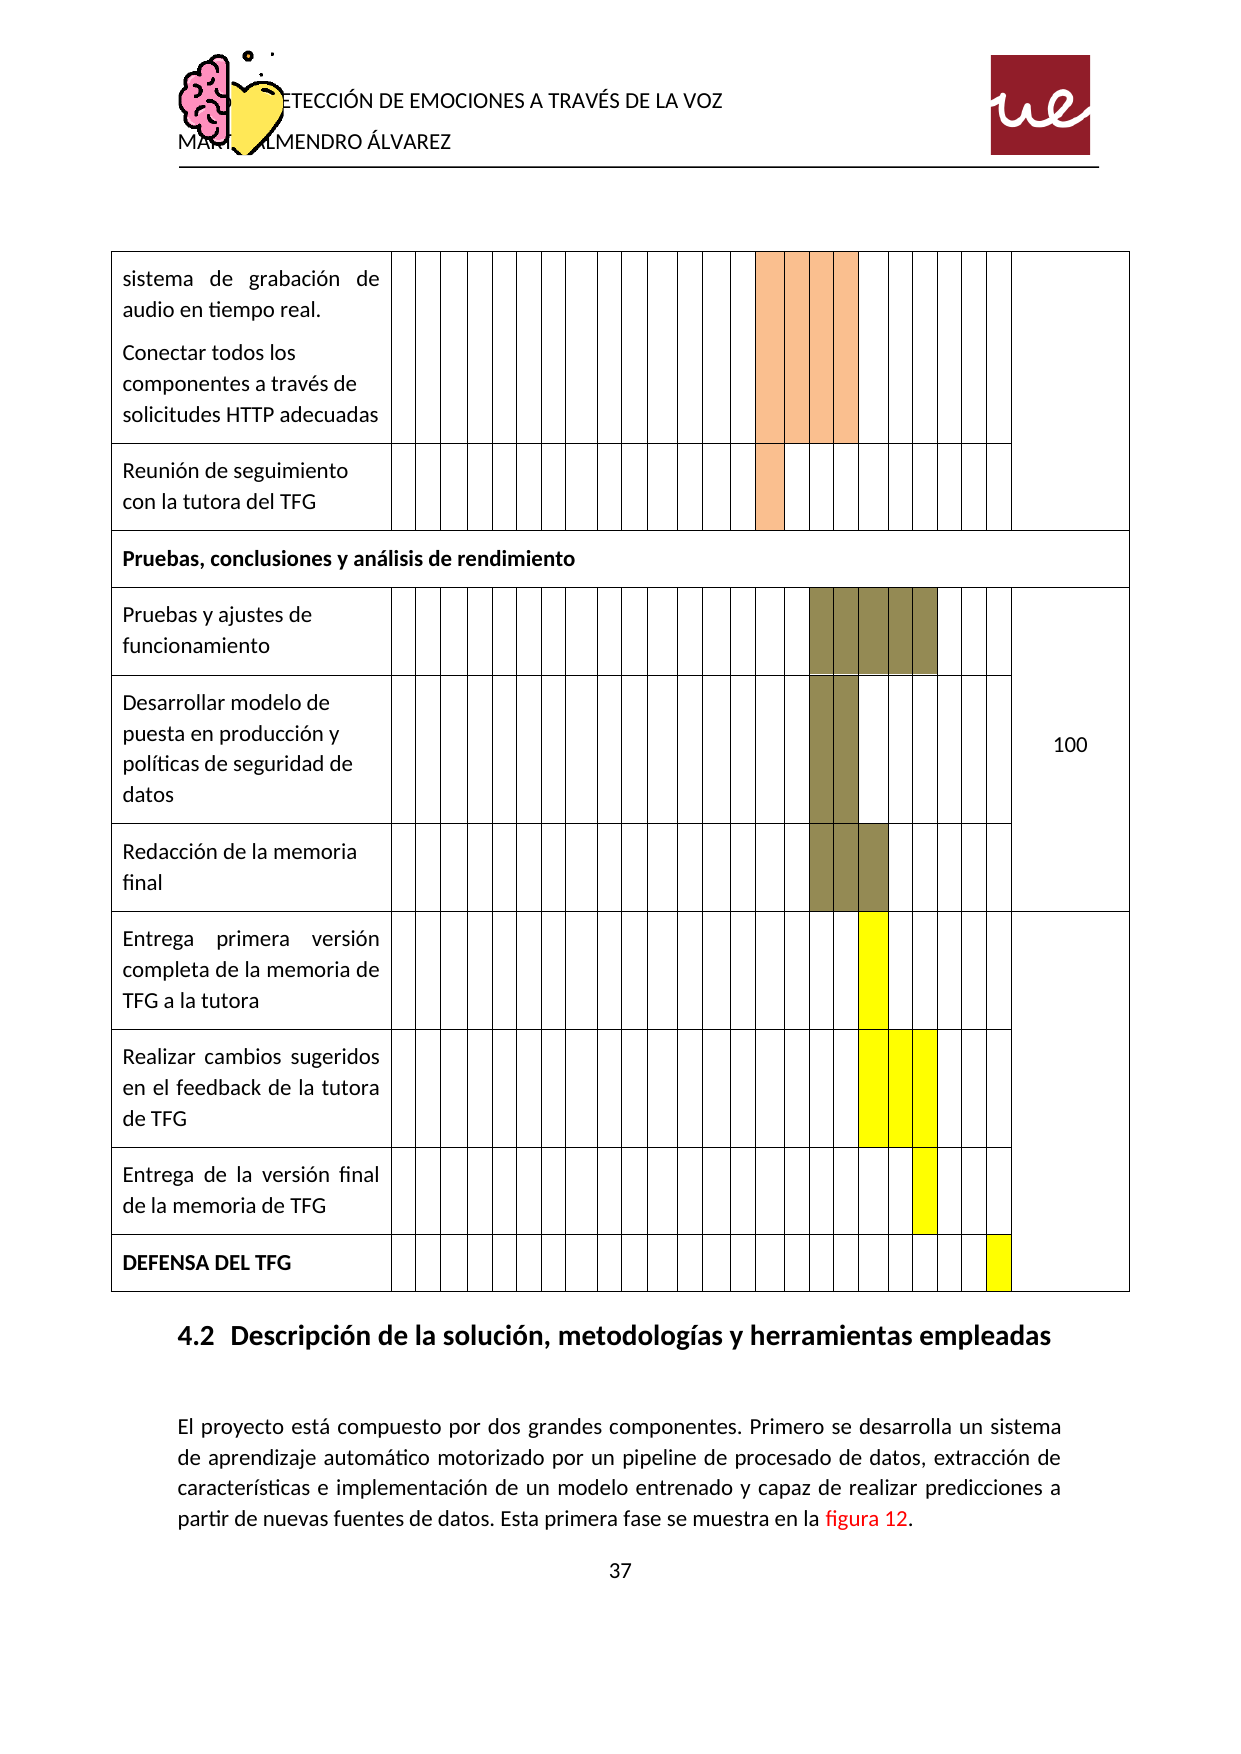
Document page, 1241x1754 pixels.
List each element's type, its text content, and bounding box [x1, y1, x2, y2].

table_cell [785, 1148, 809, 1234]
table_cell [859, 444, 888, 530]
table_cell [987, 1235, 1011, 1291]
table_cell [938, 588, 961, 674]
table_cell [598, 1235, 621, 1291]
table_cell [416, 676, 440, 823]
table_cell [913, 252, 937, 443]
table_cell [517, 1030, 541, 1147]
table_cell [468, 1030, 492, 1147]
table_cell [785, 1235, 809, 1291]
table_cell [392, 1235, 415, 1291]
table_cell [493, 1030, 516, 1147]
table_cell [468, 824, 492, 911]
table_cell [392, 1148, 415, 1234]
table_cell [731, 444, 755, 530]
table_cell [493, 1235, 516, 1291]
table_cell [938, 1235, 961, 1291]
table_cell [987, 676, 1011, 823]
table_cell [756, 676, 784, 823]
table_cell [756, 252, 784, 443]
table_cell [913, 1235, 937, 1291]
table_cell [678, 1235, 702, 1291]
table_cell [785, 1030, 809, 1147]
table_cell [938, 912, 961, 1029]
table_cell [622, 824, 647, 911]
table_cell [756, 912, 784, 1029]
table_cell [834, 1148, 858, 1234]
table_cell [441, 676, 467, 823]
table_cell [987, 1030, 1011, 1147]
table_cell [962, 1235, 986, 1291]
table_cell [678, 588, 702, 674]
table_cell Reunión de seguimiento con la tutora del TFG [112, 444, 391, 530]
table_cell [810, 1235, 833, 1291]
table_cell [648, 588, 677, 674]
table_cell Desarrollar modelo de puesta en producción y políticas de seguridad de datos [112, 676, 391, 823]
table_cell [756, 1030, 784, 1147]
table_cell [493, 1148, 516, 1234]
table_cell [598, 676, 621, 823]
table_cell [678, 676, 702, 823]
table_cell [468, 912, 492, 1029]
table_cell [834, 824, 858, 911]
table_cell [493, 252, 516, 443]
table_cell [622, 676, 647, 823]
table_cell [859, 824, 888, 911]
table_cell [913, 676, 937, 823]
table_cell [542, 1235, 565, 1291]
picture [177, 50, 284, 154]
table_cell [648, 1148, 677, 1234]
picture [990, 55, 1091, 155]
table_cell [834, 588, 858, 674]
table_cell [517, 1235, 541, 1291]
table_cell [392, 1030, 415, 1147]
table_cell [859, 252, 888, 443]
table_cell [810, 444, 833, 530]
table_cell [810, 824, 833, 911]
table_cell [962, 1148, 986, 1234]
table_cell [542, 676, 565, 823]
table_cell [987, 444, 1011, 530]
table_cell [622, 252, 647, 443]
table_cell [468, 676, 492, 823]
table_cell [810, 1030, 833, 1147]
table_cell [678, 824, 702, 911]
table_cell [859, 1148, 888, 1234]
table_cell [731, 588, 755, 674]
table_cell [703, 444, 730, 530]
table_cell Pruebas y ajustes de funcionamiento [112, 588, 391, 674]
table_cell [889, 1235, 912, 1291]
table_cell [566, 588, 597, 674]
table_cell [416, 1030, 440, 1147]
table_cell [810, 588, 833, 674]
table_cell [566, 252, 597, 443]
table_cell [648, 824, 677, 911]
table_cell [785, 588, 809, 674]
table_cell [622, 444, 647, 530]
table_cell [731, 912, 755, 1029]
table_cell [810, 1148, 833, 1234]
table_cell [441, 1148, 467, 1234]
table_cell [913, 1148, 937, 1234]
table_cell [392, 252, 415, 443]
table_cell [703, 1235, 730, 1291]
table_cell [987, 252, 1011, 443]
table_cell [542, 252, 565, 443]
table_cell [785, 676, 809, 823]
table_cell [938, 1148, 961, 1234]
table_cell [987, 912, 1011, 1029]
table_cell [622, 1235, 647, 1291]
table_cell [889, 252, 912, 443]
table_cell [441, 1030, 467, 1147]
table_cell [889, 676, 912, 823]
table_cell [598, 588, 621, 674]
table_cell [859, 912, 888, 1029]
table_cell [622, 912, 647, 1029]
table_cell [810, 912, 833, 1029]
table_cell [598, 824, 621, 911]
table_cell [834, 676, 858, 823]
table_cell [416, 444, 440, 530]
table_cell [962, 252, 986, 443]
table_cell Redacción de la memoria final [112, 824, 391, 911]
table_cell [392, 912, 415, 1029]
table_cell [598, 1148, 621, 1234]
table_cell [938, 676, 961, 823]
table_cell [622, 1148, 647, 1234]
table_cell [542, 1148, 565, 1234]
table_cell [731, 676, 755, 823]
table_cell [517, 444, 541, 530]
table_cell [889, 588, 912, 674]
table_cell [889, 912, 912, 1029]
table_cell [962, 588, 986, 674]
table_cell [416, 912, 440, 1029]
table_cell [622, 1030, 647, 1147]
table_cell [962, 912, 986, 1029]
table_cell [441, 1235, 467, 1291]
table_cell [938, 252, 961, 443]
table_cell [962, 1030, 986, 1147]
table_cell [678, 1030, 702, 1147]
table_cell [703, 824, 730, 911]
table_cell [678, 444, 702, 530]
table_cell [785, 912, 809, 1029]
table_cell [785, 824, 809, 911]
table_cell [756, 1148, 784, 1234]
table_cell [441, 912, 467, 1029]
table_cell [1012, 912, 1129, 1291]
table_cell [678, 252, 702, 443]
table_cell [542, 1030, 565, 1147]
table_cell [648, 676, 677, 823]
table_cell [517, 588, 541, 674]
table_cell [566, 824, 597, 911]
table_cell [703, 588, 730, 674]
table_cell [517, 676, 541, 823]
table_cell [859, 588, 888, 674]
table_cell [648, 1030, 677, 1147]
table_cell [468, 444, 492, 530]
table_cell [785, 252, 809, 443]
table_cell [468, 588, 492, 674]
table_cell [987, 588, 1011, 674]
table_cell [889, 1148, 912, 1234]
table_cell [517, 252, 541, 443]
table_cell [566, 1030, 597, 1147]
table_cell [566, 1148, 597, 1234]
table_cell [542, 588, 565, 674]
subtitle Descripción de la solución, metodologías y herramientas empleadas [177, 1317, 1063, 1353]
table_cell [731, 1148, 755, 1234]
table_cell [468, 1235, 492, 1291]
table_cell [441, 824, 467, 911]
table_cell [913, 912, 937, 1029]
table_cell [703, 1030, 730, 1147]
table_cell [468, 252, 492, 443]
table_cell [648, 252, 677, 443]
table_cell [598, 912, 621, 1029]
table_cell [756, 444, 784, 530]
table_cell [566, 912, 597, 1029]
table_cell [392, 588, 415, 674]
table_cell [913, 824, 937, 911]
table_cell [542, 824, 565, 911]
table_cell [598, 1030, 621, 1147]
table_cell [834, 252, 858, 443]
table_cell Realizar cambios sugeridos en el feedback de la tutora de TFG [112, 1030, 391, 1147]
table_cell 100 [1012, 588, 1129, 911]
table_cell [731, 252, 755, 443]
table_cell [938, 444, 961, 530]
table_cell [889, 1030, 912, 1147]
table_cell [598, 252, 621, 443]
table_cell [962, 444, 986, 530]
table_cell [648, 912, 677, 1029]
table_cell [416, 1148, 440, 1234]
table_cell [392, 676, 415, 823]
table_cell Entrega primera versión completa de la memoria de TFG a la tutora [112, 912, 391, 1029]
table_cell [678, 912, 702, 1029]
table_cell [517, 1148, 541, 1234]
table_cell [392, 444, 415, 530]
table_cell [731, 1030, 755, 1147]
table_cell [703, 252, 730, 443]
table_cell Entrega de la versión final de la memoria de TFG [112, 1148, 391, 1234]
table_cell [493, 588, 516, 674]
table_cell [648, 444, 677, 530]
table_cell [598, 444, 621, 530]
table_cell [962, 824, 986, 911]
table_cell [834, 1235, 858, 1291]
table_cell [542, 444, 565, 530]
table_cell [834, 444, 858, 530]
table_cell [622, 588, 647, 674]
table_cell [756, 588, 784, 674]
table_cell [441, 588, 467, 674]
table_cell [987, 1148, 1011, 1234]
table_cell [542, 912, 565, 1029]
table_cell [493, 676, 516, 823]
table_cell [731, 1235, 755, 1291]
table_cell [648, 1235, 677, 1291]
table_cell [913, 1030, 937, 1147]
table_cell Pruebas, conclusiones y análisis de rendimiento [112, 531, 1129, 587]
table_cell [517, 824, 541, 911]
table_cell [859, 676, 888, 823]
table_cell [785, 444, 809, 530]
table_cell [987, 824, 1011, 911]
table_cell [416, 588, 440, 674]
table_cell [493, 912, 516, 1029]
table_cell [416, 252, 440, 443]
table_cell [962, 676, 986, 823]
table_cell [678, 1148, 702, 1234]
table_cell DEFENSA DEL TFG [112, 1235, 391, 1291]
table_cell [468, 1148, 492, 1234]
table_cell [913, 588, 937, 674]
table_cell [859, 1235, 888, 1291]
table_cell [938, 824, 961, 911]
table_cell [889, 824, 912, 911]
table_cell [566, 676, 597, 823]
table_cell [938, 1030, 961, 1147]
table_cell [441, 444, 467, 530]
table_cell [913, 444, 937, 530]
table_cell [810, 676, 833, 823]
table_cell [416, 1235, 440, 1291]
table_cell [493, 444, 516, 530]
table_cell [834, 1030, 858, 1147]
text El proyecto está compuesto por dos grandes componentes. Primero se desarrolla un sistema de aprendizaje automático motorizado por un pipeline de procesado de datos, extracción de características e implementación de un modelo entrenado y capaz de realizar predicciones a partir de nuevas fuentes de datos. Esta primera fase se muestra en la figura 12. [177, 1412, 1063, 1532]
table_cell [517, 912, 541, 1029]
table_cell [834, 912, 858, 1029]
table_cell [859, 1030, 888, 1147]
table_cell [566, 444, 597, 530]
table_cell [392, 824, 415, 911]
table_cell [731, 824, 755, 911]
table_cell [889, 444, 912, 530]
table_cell [810, 252, 833, 443]
table_cell [756, 1235, 784, 1291]
table_cell [441, 252, 467, 443]
table_cell [493, 824, 516, 911]
table_cell [416, 824, 440, 911]
table_cell [566, 1235, 597, 1291]
table_cell [703, 912, 730, 1029]
table_cell [756, 824, 784, 911]
table_cell [703, 676, 730, 823]
table_cell [703, 1148, 730, 1234]
